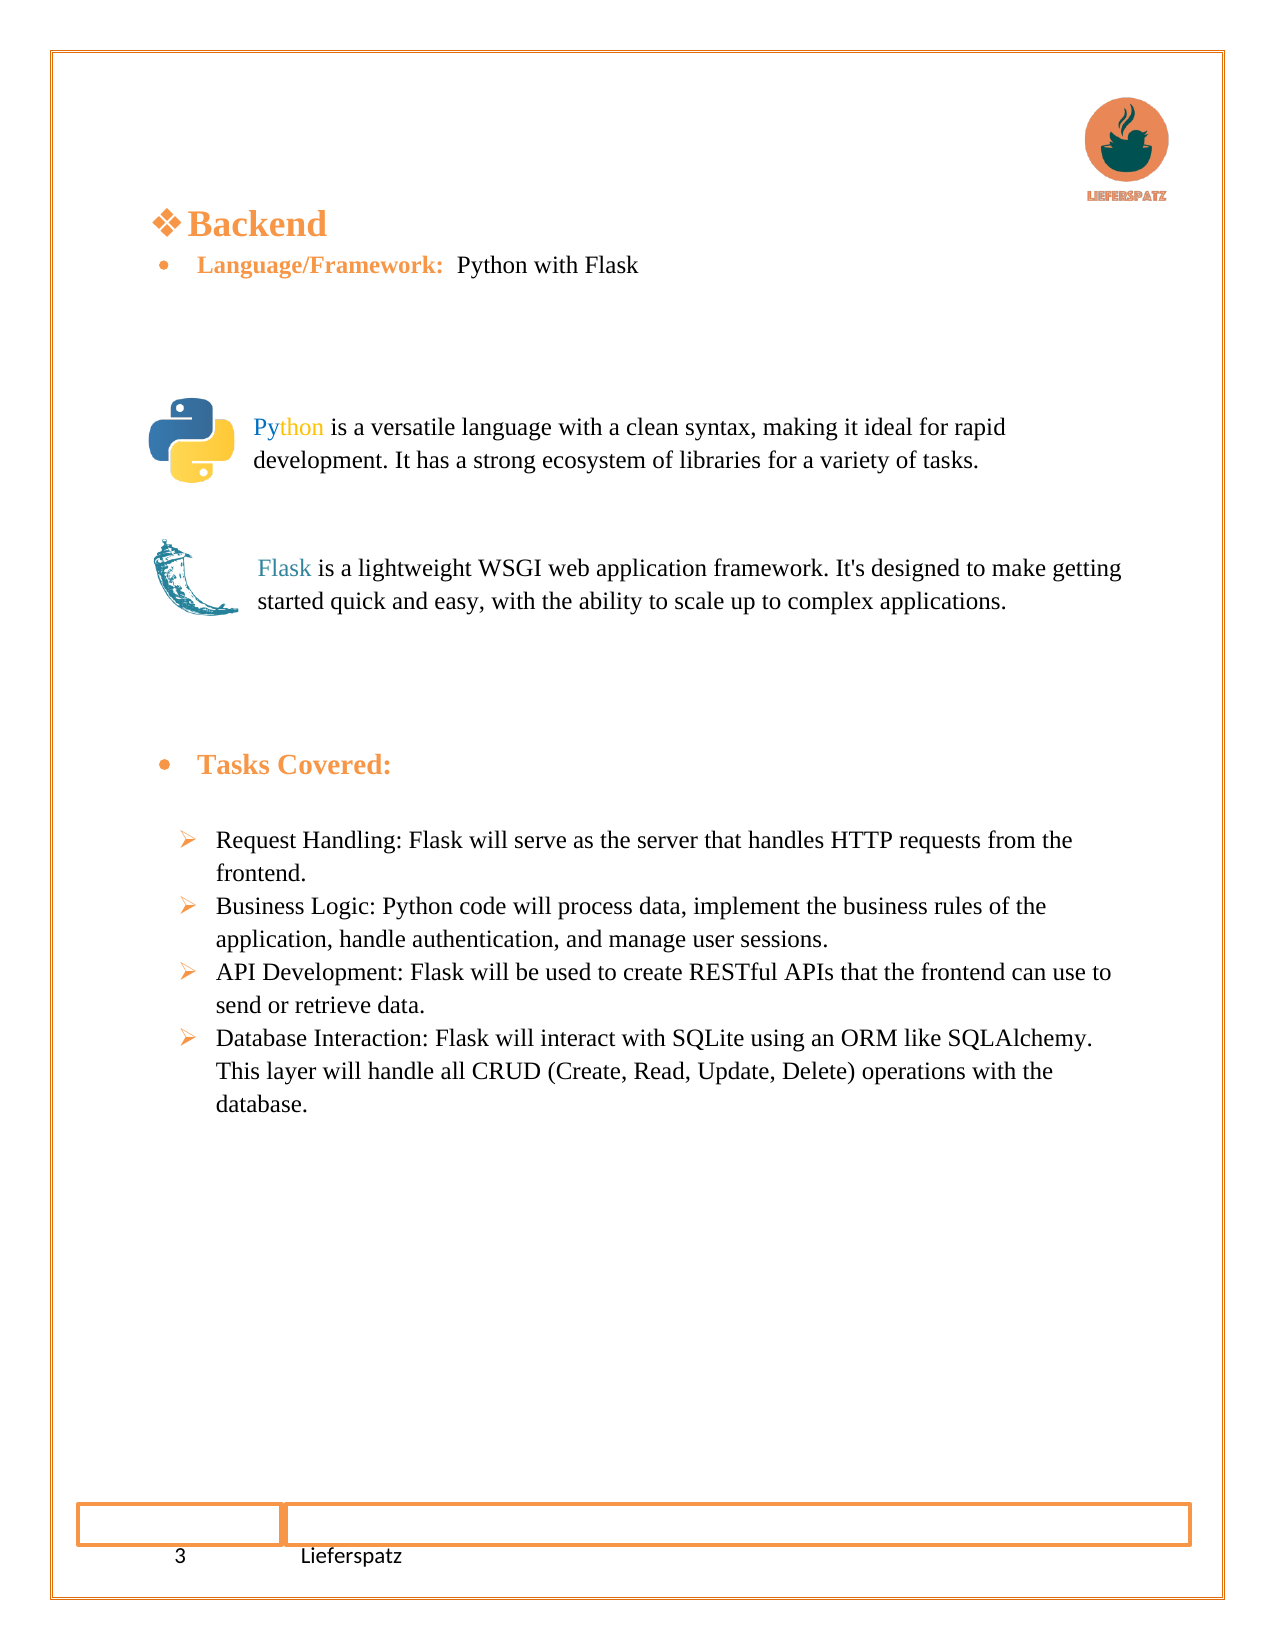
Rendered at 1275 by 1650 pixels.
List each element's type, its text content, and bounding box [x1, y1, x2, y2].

list Request Handling: Flask will serve as the server that handles HTTP requests from the frontend. [178, 825, 1125, 886]
picture [1057, 79, 1190, 222]
list Business Logic: Python code will process data, implement the business rules of the application, handle authentication, and manage user sessions. [178, 891, 1125, 952]
list Tasks Covered: [159, 747, 1125, 781]
picture [148, 397, 235, 484]
list Language/Framework: Python with Flask [159, 251, 1125, 279]
list Backend [150, 201, 1125, 244]
text Flask is a lightweight WSGI web application framework. It's designed to make getting started quick and easy, with the ability to scale up to complex applications. [239, 553, 1125, 615]
text Python is a versatile language with a clean syntax, making it ideal for rapid development. It has a strong ecosystem of libraries for a variety of tasks. [235, 412, 1125, 474]
list API Development: Flask will be used to create RESTful APIs that the frontend can use to send or retrieve data. [178, 957, 1125, 1018]
list Database Interaction: Flask will interact with SQLite using an ORM like SQLAlchemy. This layer will handle all CRUD (Create, Read, Update, Delete) operations with the database. [178, 1023, 1125, 1118]
